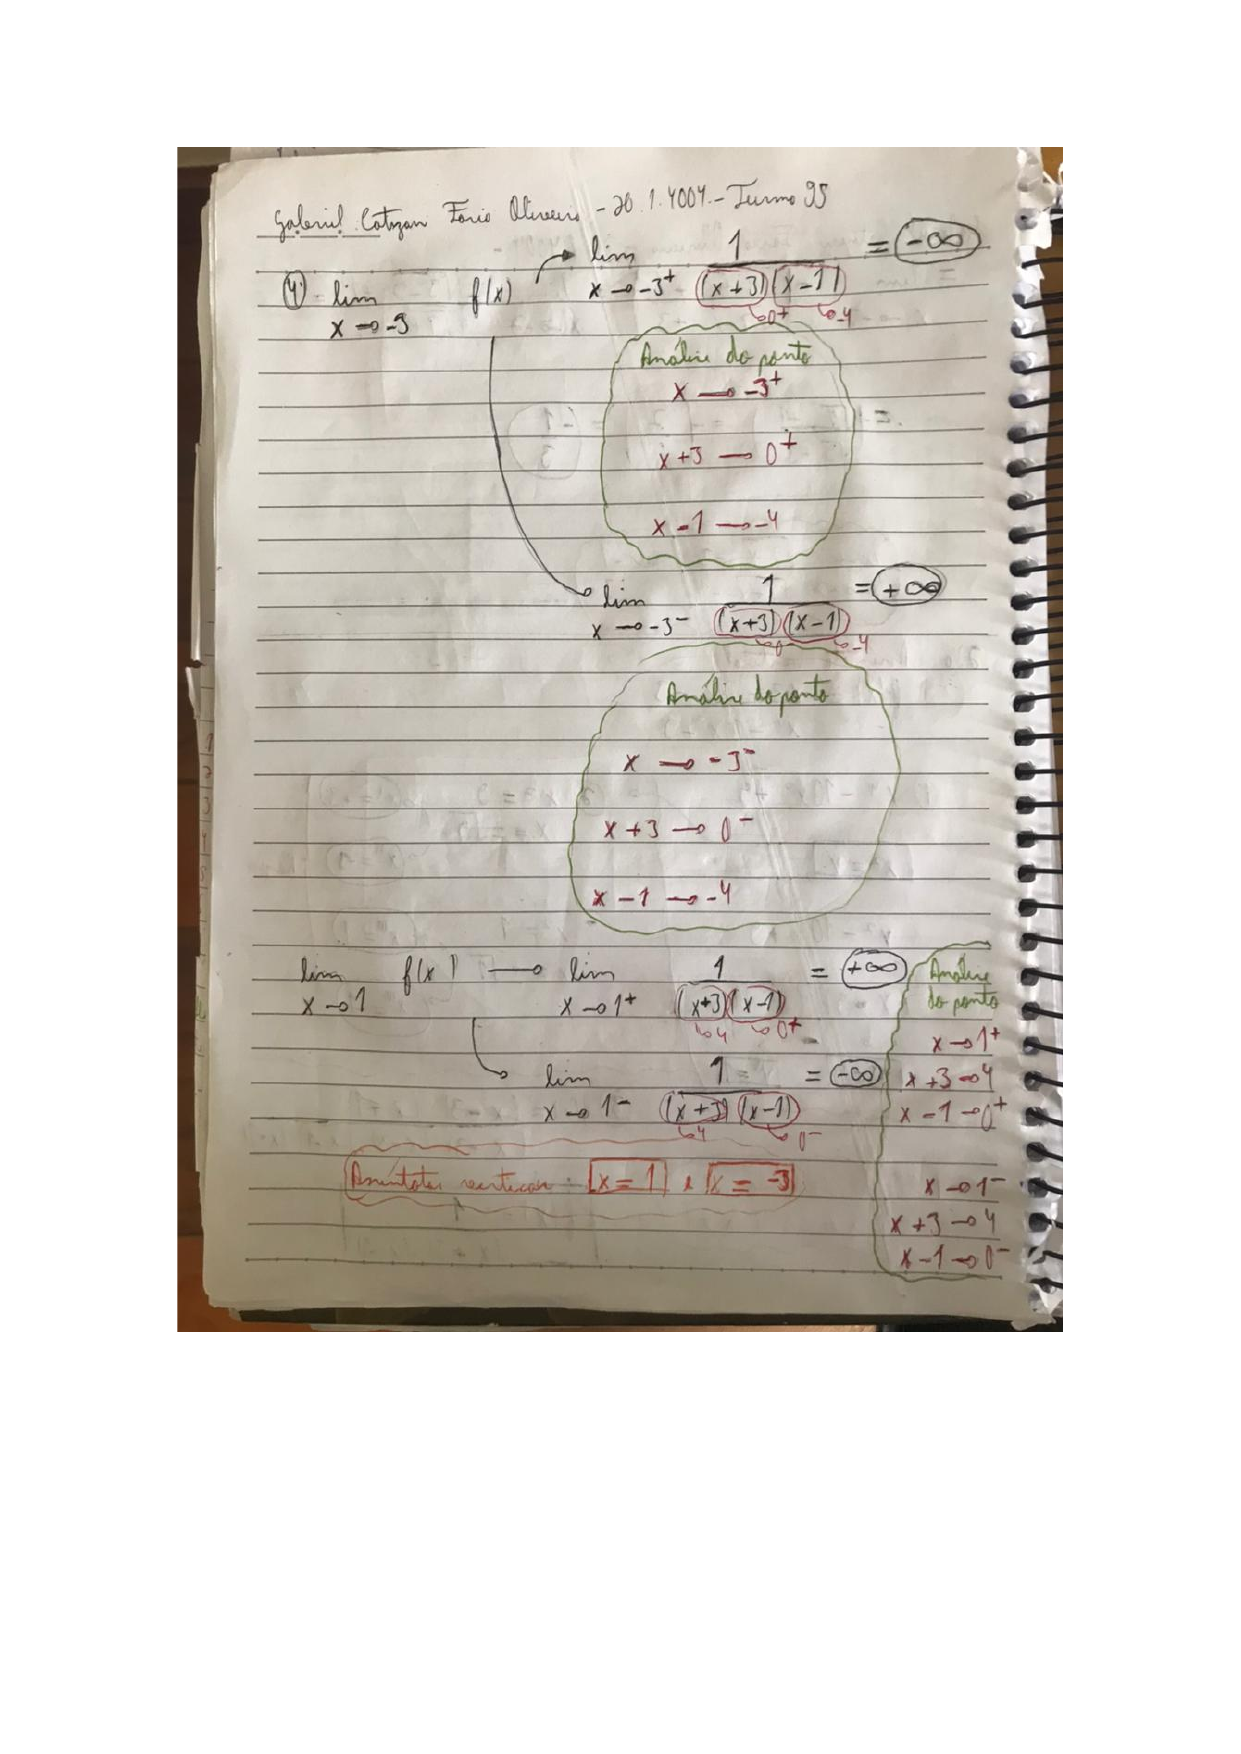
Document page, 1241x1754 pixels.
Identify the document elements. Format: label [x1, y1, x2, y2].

picture [177, 147, 1063, 1332]
